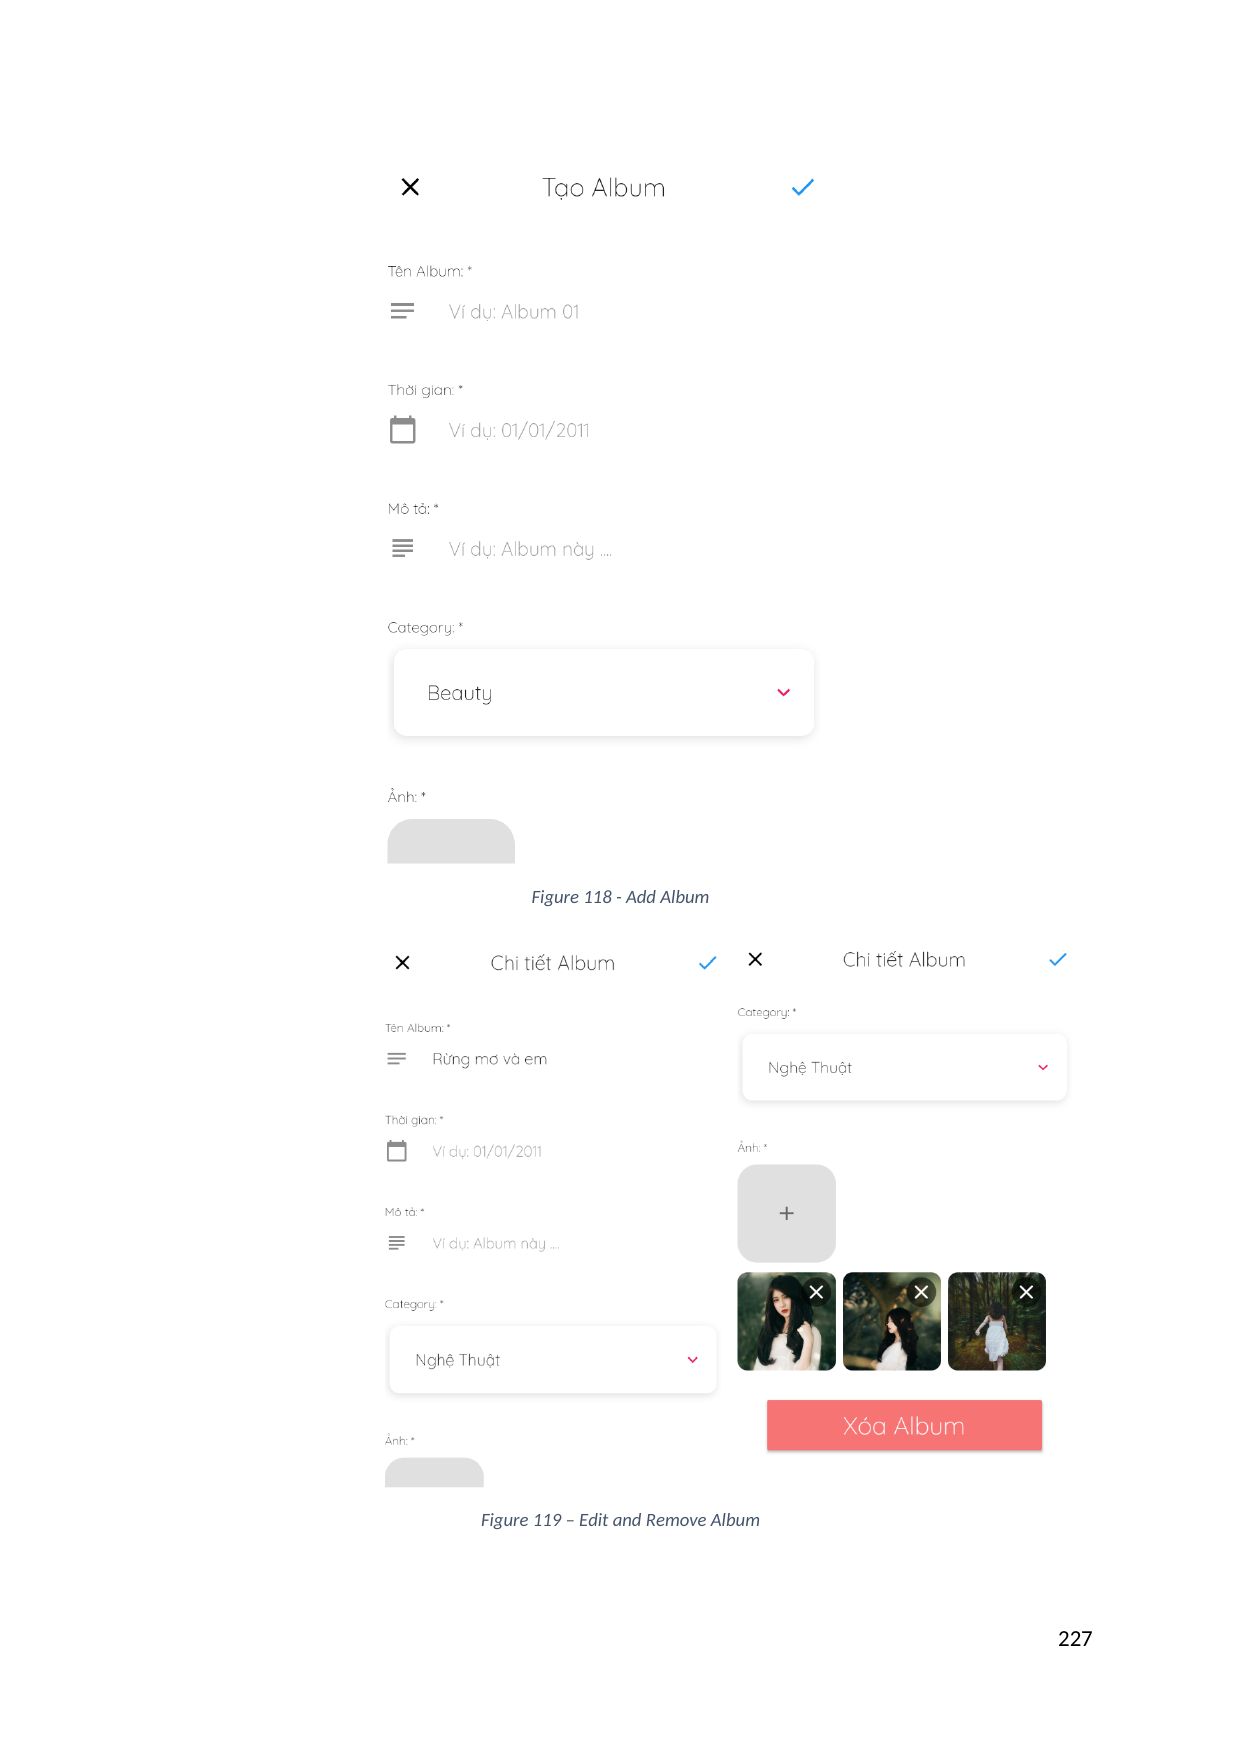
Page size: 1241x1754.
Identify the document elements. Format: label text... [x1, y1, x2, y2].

picture [375, 929, 1081, 1490]
picture [375, 150, 833, 867]
text Figure 119 – Edit and Remove Album [150, 1508, 1093, 1531]
text Figure 118 - Add Album [150, 885, 1093, 908]
